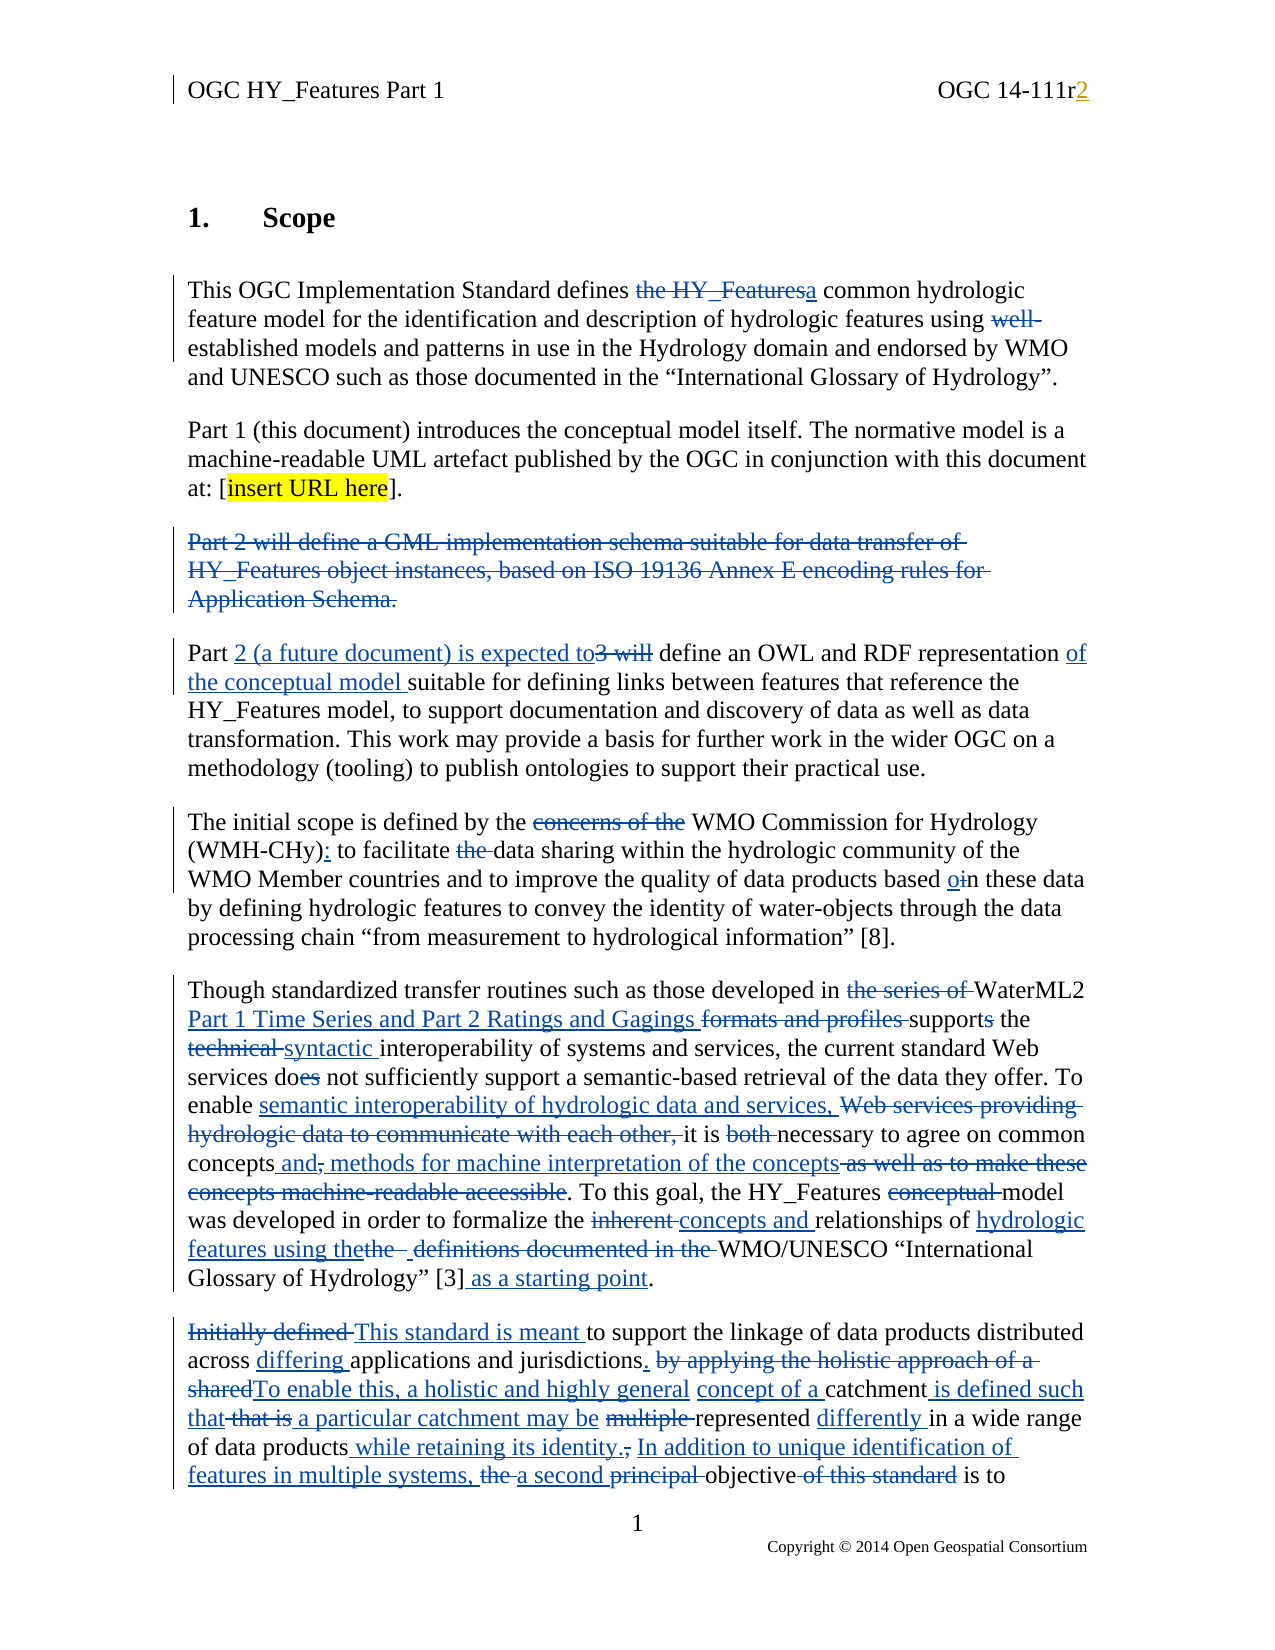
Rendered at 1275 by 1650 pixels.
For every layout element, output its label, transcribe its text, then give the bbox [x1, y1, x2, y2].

text Part 1 (this document) introduces the conceptual model itself. The normative model is a machine-readable UML artefact published by the OGC in conjunction with this document at: [insert URL here]. [187, 415, 1087, 502]
text Part define an OWL and RDF representation suitable for defining links between features that reference the HY_Features model, to support documentation and discovery of data as well as data transformation. This work may provide a basis for further work in the wider OGC on a methodology (tooling) to publish ontologies to support their practical use. [187, 638, 1087, 782]
text This OGC Implementation Standard defines common hydrologic feature model for the identification and description of hydrologic features using established models and patterns in use in the Hydrology domain and endorsed by WMO and UNESCO such as those documented in the “International Glossary of Hydrology”. [187, 275, 1087, 390]
text Though standardized transfer routines such as those developed in WaterML2 support the interoperability of systems and services, the current standard Web services do not sufficiently support a semantic-based retrieval of the data they offer. To enable it is necessary to agree on common concepts. To this goal, the HY_Features model was developed in order to formalize the relationships of WMO/UNESCO “International Glossary of Hydrology” [3]. [187, 975, 1087, 1292]
subtitle Scope [187, 200, 1087, 233]
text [187, 1317, 1087, 1489]
text The initial scope is defined by the WMO Commission for Hydrology (WMH-CHy) to facilitate data sharing within the hydrologic community of the WMO Member countries and to improve the quality of data products based n these data by defining hydrologic features to convey the identity of water-objects through the data processing chain “from measurement to hydrological information” [8]. [187, 807, 1087, 950]
